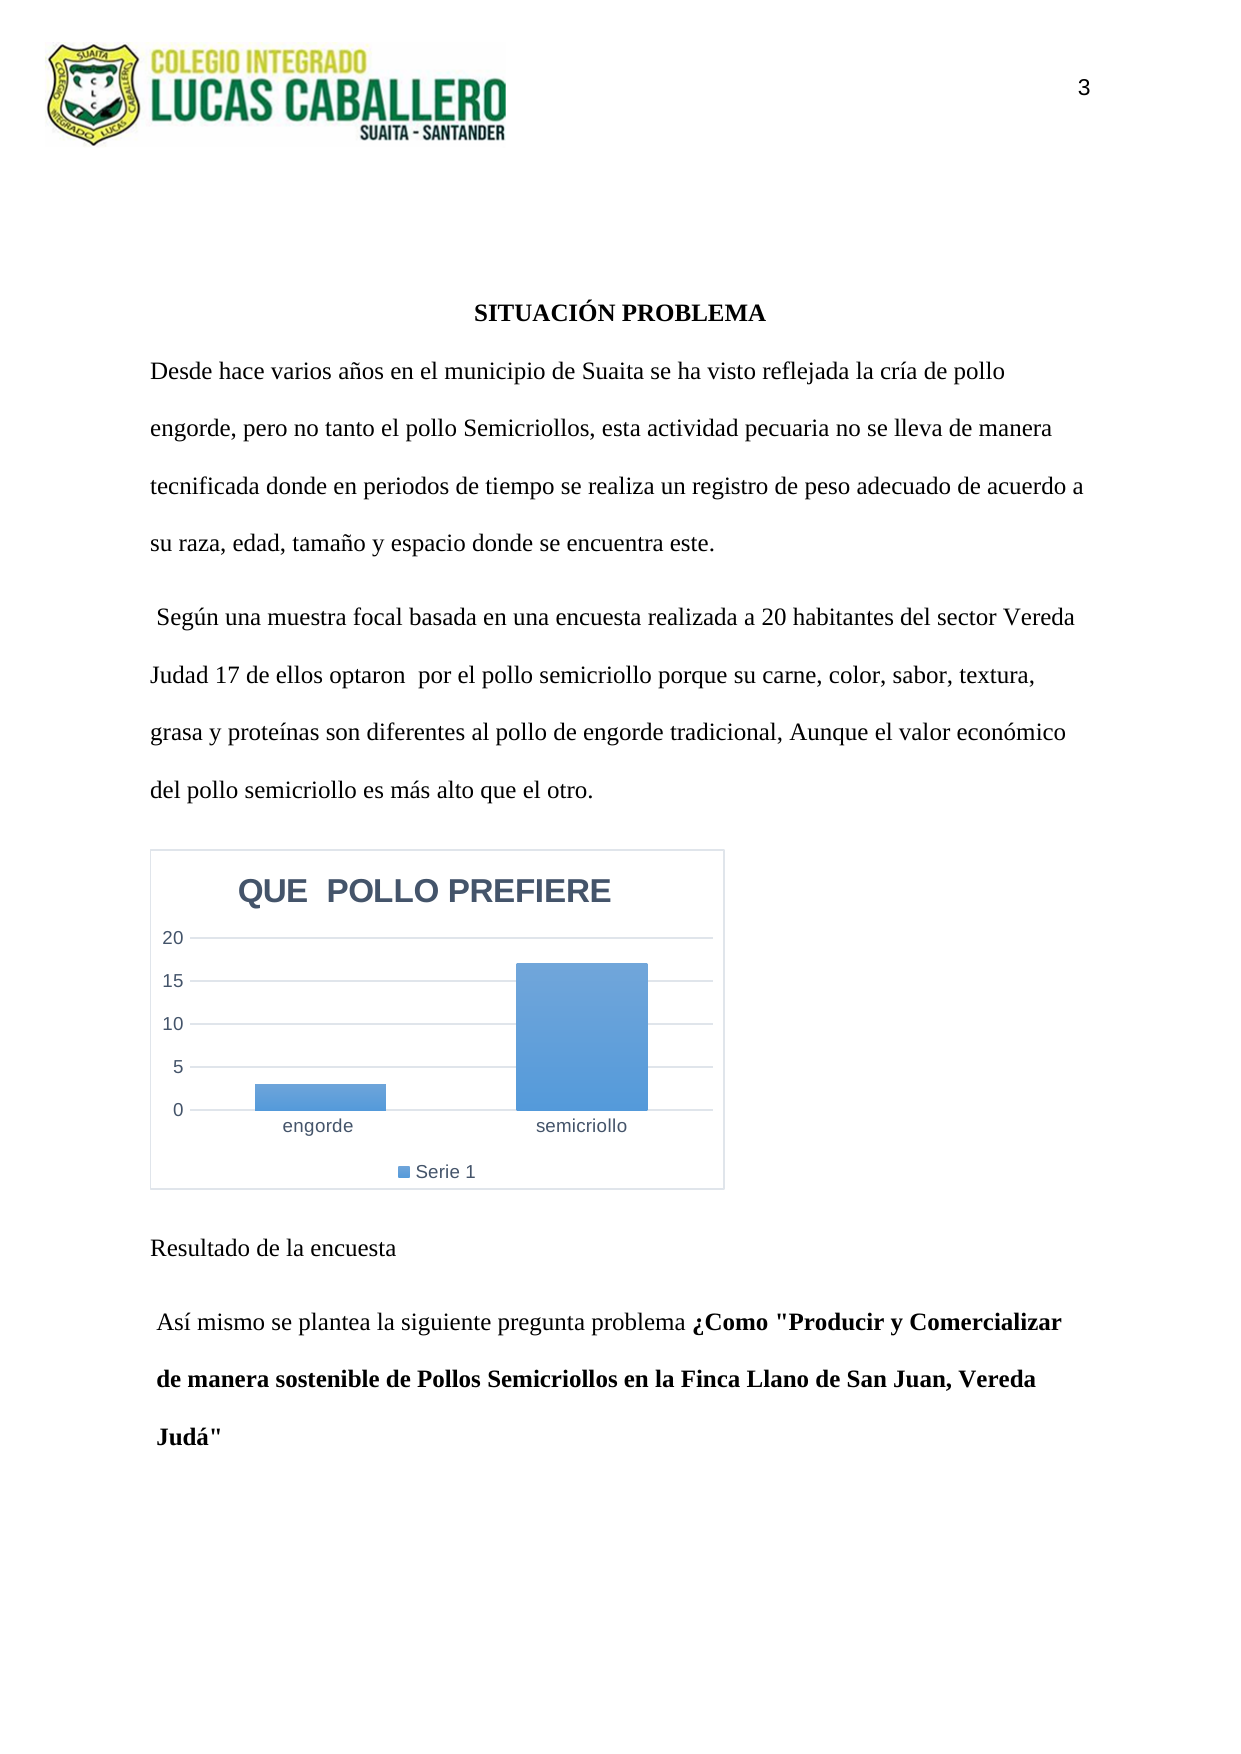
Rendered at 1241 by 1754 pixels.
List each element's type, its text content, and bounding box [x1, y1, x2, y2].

text Resultado de la encuesta [150, 1233, 1090, 1262]
picture [44, 42, 506, 148]
text Desde hace varios años en el municipio de Suaita se ha visto reflejada la cría de pollo engorde, pero no tanto el pollo Semicriollos, esta actividad pecuaria no se lleva de manera tecnificada donde en periodos de tiempo se realiza un registro de peso adecuado de acuerdo a su raza, edad, tamaño y espacio donde se encuentra este. [150, 356, 1090, 557]
subtitle SITUACIÓN PROBLEMA [150, 298, 1090, 327]
text Según una muestra focal basada en una encuesta realizada a 20 habitantes del sector Vereda Judad 17 de ellos optaron por el pollo semicriollo porque su carne, color, sabor, textura, grasa y proteínas son diferentes al pollo de engorde tradicional, Aunque el valor económico del pollo semicriollo es más alto que el otro. [150, 602, 1090, 804]
text Así mismo se plantea la siguiente pregunta problema ¿Como "Producir y Comercializar de manera sostenible de Pollos Semicriollos en la Finca Llano de San Juan, Vereda Judá" [156, 1307, 1090, 1451]
